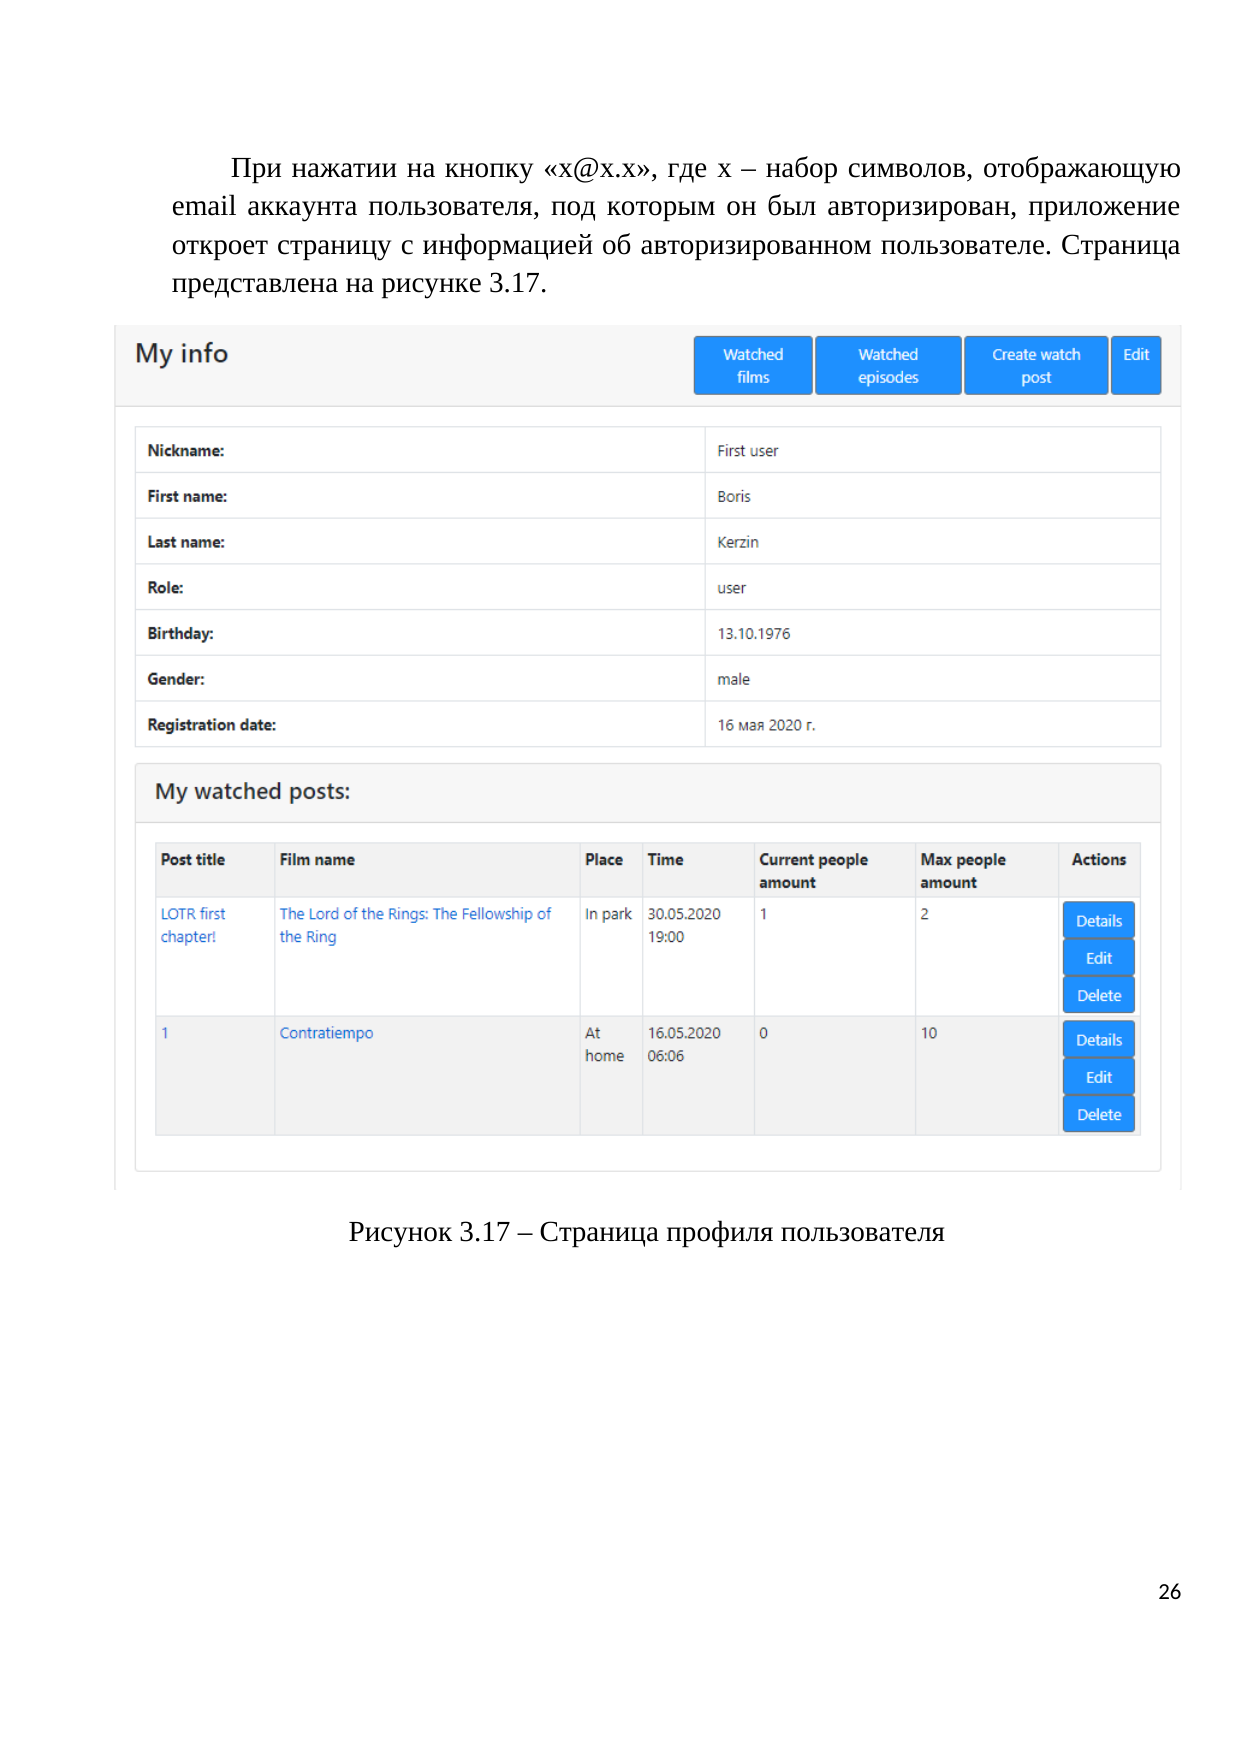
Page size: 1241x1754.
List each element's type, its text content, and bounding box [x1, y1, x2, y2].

text При нажатии на кнопку «x@x.x», где x – набор символов, отображающую email аккаунта пользователя, под которым он был авторизирован, приложение откроет страницу с информацией об авторизированном пользователе. Страница представлена на рисунке 3.17. [172, 150, 1181, 299]
text Рисунок 3.17 – Страница профиля пользователя [112, 1214, 1181, 1248]
picture [112, 325, 1182, 1190]
